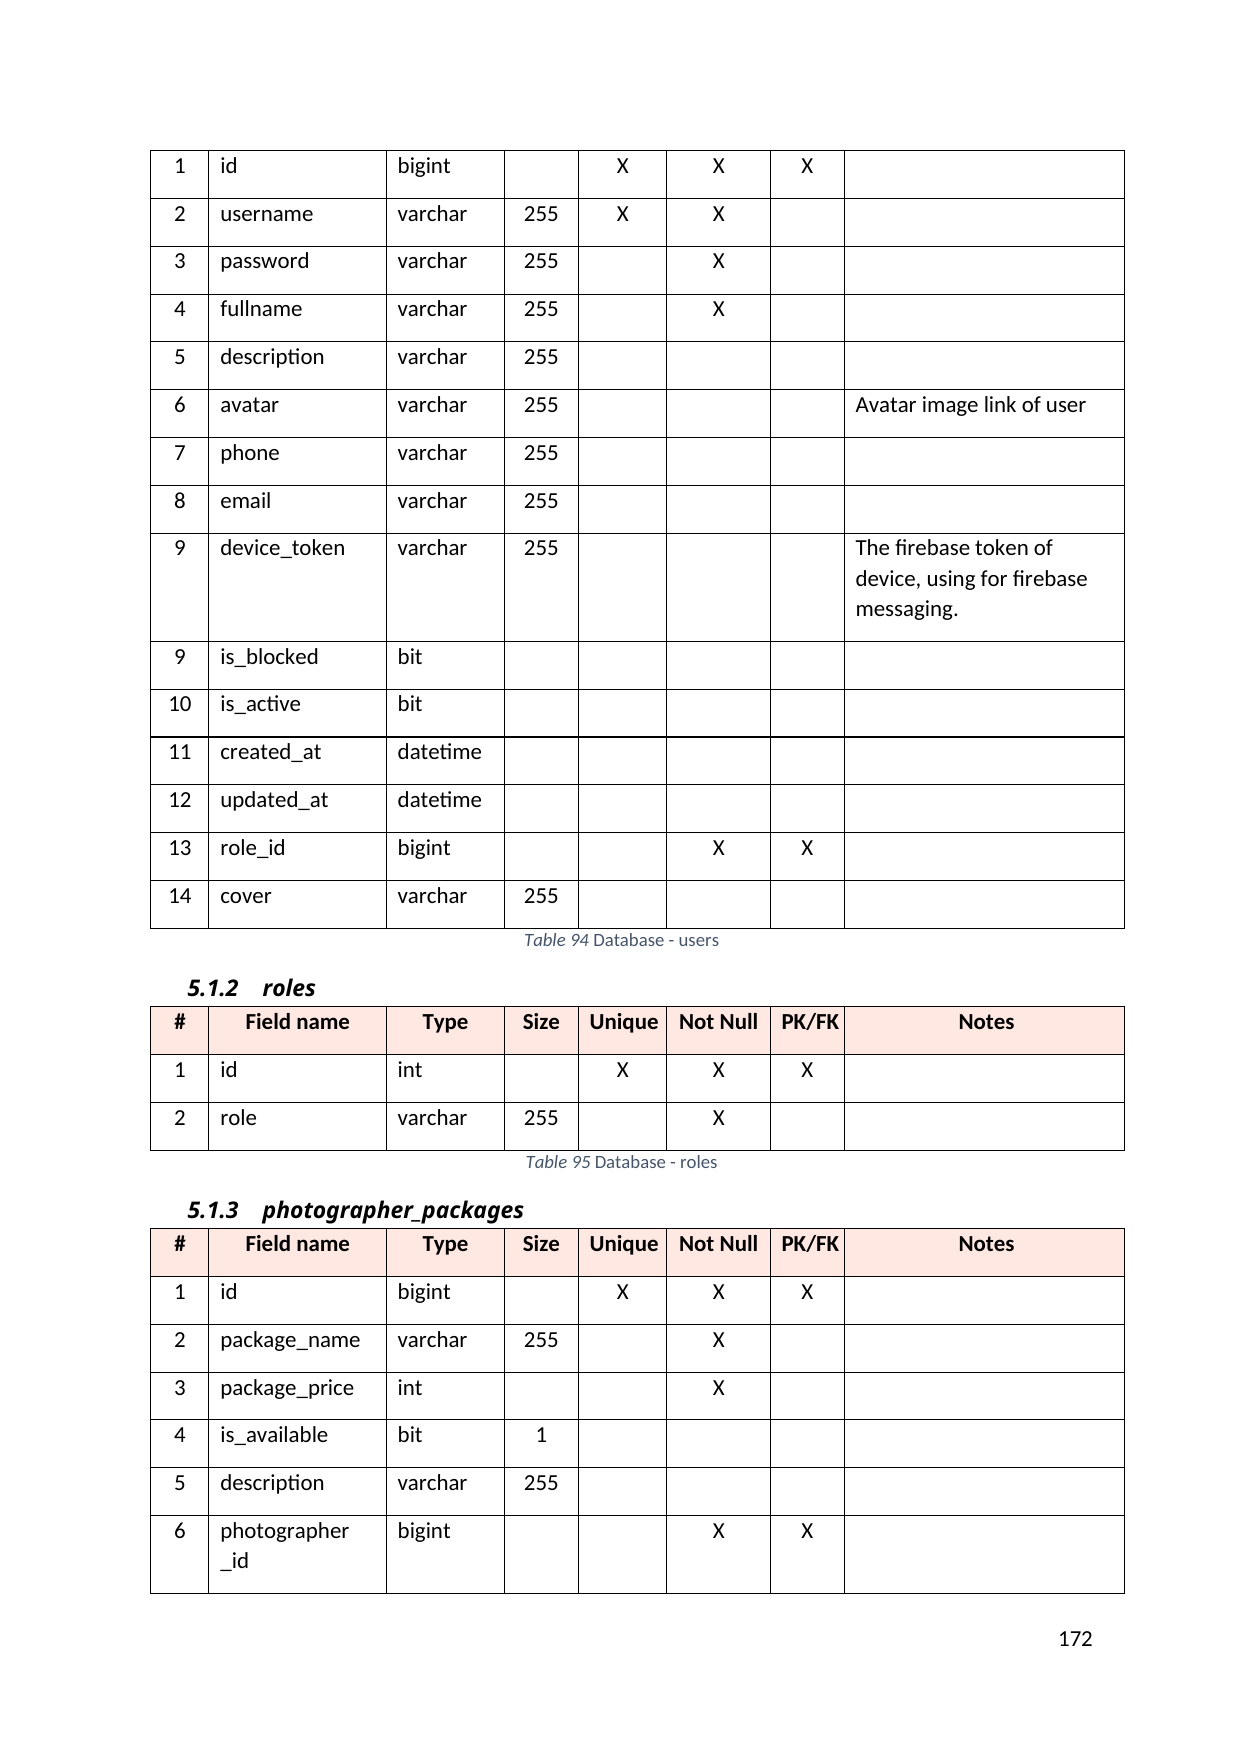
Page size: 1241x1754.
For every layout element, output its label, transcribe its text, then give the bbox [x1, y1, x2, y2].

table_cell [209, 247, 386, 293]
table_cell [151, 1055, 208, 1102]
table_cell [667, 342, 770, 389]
subtitle photographer_packages [187, 1194, 1093, 1226]
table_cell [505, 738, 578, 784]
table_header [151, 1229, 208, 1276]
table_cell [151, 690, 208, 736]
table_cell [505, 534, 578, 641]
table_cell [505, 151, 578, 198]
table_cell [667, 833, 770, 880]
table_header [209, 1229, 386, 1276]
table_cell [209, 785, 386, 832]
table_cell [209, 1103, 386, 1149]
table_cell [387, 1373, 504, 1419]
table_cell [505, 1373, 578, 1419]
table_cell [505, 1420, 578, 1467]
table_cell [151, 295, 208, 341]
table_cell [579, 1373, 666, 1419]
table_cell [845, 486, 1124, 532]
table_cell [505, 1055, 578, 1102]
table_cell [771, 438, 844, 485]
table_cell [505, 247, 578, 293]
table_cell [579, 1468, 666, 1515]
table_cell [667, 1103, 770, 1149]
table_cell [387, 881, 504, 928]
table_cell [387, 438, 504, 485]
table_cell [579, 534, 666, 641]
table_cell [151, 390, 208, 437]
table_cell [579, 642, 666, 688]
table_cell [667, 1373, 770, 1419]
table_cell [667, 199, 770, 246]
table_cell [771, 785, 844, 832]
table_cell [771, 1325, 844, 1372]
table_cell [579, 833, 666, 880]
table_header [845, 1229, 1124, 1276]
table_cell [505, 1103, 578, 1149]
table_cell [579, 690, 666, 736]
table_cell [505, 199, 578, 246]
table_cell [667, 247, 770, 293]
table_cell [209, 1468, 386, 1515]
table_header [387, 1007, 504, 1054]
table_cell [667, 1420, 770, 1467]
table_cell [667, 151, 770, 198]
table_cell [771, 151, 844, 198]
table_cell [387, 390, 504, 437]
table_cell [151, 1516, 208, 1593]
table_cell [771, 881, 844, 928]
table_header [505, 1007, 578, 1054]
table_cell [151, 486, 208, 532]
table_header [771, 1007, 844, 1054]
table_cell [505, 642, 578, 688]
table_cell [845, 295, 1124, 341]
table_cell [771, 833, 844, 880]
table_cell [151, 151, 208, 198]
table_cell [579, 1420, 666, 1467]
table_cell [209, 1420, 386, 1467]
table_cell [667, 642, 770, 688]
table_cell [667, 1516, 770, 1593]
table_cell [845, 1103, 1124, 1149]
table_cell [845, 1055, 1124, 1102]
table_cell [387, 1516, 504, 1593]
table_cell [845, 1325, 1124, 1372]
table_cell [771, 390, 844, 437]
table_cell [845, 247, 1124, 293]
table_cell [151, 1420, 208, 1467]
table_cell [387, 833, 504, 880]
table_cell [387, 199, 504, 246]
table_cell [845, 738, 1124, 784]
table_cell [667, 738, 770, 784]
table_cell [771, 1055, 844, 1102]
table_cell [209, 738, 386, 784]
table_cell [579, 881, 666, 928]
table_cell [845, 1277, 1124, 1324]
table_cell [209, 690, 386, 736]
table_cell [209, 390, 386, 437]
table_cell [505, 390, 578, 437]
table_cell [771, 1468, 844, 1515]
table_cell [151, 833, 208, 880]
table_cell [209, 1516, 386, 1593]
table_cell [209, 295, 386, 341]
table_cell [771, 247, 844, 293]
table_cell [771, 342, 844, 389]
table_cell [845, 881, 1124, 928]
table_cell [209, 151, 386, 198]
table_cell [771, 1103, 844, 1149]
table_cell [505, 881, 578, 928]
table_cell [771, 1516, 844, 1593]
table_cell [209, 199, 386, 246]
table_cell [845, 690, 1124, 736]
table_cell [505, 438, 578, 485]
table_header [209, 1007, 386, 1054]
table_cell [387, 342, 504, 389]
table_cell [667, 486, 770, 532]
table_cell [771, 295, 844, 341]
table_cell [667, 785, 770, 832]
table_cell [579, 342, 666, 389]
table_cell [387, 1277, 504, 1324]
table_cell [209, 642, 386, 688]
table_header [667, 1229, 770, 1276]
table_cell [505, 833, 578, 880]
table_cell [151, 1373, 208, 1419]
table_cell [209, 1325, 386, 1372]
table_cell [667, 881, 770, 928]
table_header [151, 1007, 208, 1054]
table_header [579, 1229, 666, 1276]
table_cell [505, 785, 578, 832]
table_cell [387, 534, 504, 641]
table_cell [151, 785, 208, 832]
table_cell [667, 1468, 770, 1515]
text Table 94 Database - users [150, 929, 1093, 952]
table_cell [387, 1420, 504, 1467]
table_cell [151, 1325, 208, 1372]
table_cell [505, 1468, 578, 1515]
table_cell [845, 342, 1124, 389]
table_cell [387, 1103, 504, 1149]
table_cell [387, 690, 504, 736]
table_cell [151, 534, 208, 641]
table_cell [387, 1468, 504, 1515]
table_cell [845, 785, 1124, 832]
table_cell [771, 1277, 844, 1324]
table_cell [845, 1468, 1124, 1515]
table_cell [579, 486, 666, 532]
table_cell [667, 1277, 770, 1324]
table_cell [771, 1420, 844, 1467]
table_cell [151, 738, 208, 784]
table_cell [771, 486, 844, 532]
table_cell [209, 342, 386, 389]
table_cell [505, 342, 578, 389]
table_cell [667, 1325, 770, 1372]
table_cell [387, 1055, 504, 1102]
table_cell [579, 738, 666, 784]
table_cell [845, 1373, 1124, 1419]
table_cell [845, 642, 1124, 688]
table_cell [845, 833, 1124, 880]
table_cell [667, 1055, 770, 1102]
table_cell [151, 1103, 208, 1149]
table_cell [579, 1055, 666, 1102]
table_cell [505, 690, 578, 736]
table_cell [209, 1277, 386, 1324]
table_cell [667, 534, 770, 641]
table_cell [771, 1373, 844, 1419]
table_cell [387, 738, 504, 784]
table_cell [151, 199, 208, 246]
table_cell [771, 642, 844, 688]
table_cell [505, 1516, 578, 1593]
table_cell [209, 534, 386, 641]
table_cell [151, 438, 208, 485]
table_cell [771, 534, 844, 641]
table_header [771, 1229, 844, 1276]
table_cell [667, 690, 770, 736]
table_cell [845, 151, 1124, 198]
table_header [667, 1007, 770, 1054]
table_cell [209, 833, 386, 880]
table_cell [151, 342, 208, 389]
subtitle roles [187, 972, 1093, 1004]
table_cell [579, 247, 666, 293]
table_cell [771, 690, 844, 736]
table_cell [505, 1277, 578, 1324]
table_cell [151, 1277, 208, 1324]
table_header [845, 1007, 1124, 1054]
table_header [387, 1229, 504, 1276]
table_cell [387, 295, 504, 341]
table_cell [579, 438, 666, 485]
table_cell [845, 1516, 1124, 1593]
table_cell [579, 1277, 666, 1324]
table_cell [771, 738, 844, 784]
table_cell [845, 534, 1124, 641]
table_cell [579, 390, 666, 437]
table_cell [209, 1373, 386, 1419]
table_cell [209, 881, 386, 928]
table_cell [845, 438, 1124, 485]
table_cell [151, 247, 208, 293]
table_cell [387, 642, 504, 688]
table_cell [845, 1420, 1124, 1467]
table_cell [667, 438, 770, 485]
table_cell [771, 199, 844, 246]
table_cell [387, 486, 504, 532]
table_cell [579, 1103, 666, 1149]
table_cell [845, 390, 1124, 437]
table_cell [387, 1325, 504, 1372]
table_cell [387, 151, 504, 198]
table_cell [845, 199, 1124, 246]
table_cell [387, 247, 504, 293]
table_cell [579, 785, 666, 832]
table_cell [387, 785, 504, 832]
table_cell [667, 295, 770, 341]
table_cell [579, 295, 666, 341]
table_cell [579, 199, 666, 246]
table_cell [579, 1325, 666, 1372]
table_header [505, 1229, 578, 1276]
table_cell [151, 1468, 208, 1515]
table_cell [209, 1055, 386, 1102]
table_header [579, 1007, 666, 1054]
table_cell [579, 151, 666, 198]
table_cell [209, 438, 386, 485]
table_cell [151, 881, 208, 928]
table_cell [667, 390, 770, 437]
text Table 95 Database - roles [150, 1151, 1093, 1173]
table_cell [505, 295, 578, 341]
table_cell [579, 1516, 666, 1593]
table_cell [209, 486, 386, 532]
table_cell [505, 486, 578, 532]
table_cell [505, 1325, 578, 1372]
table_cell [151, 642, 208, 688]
